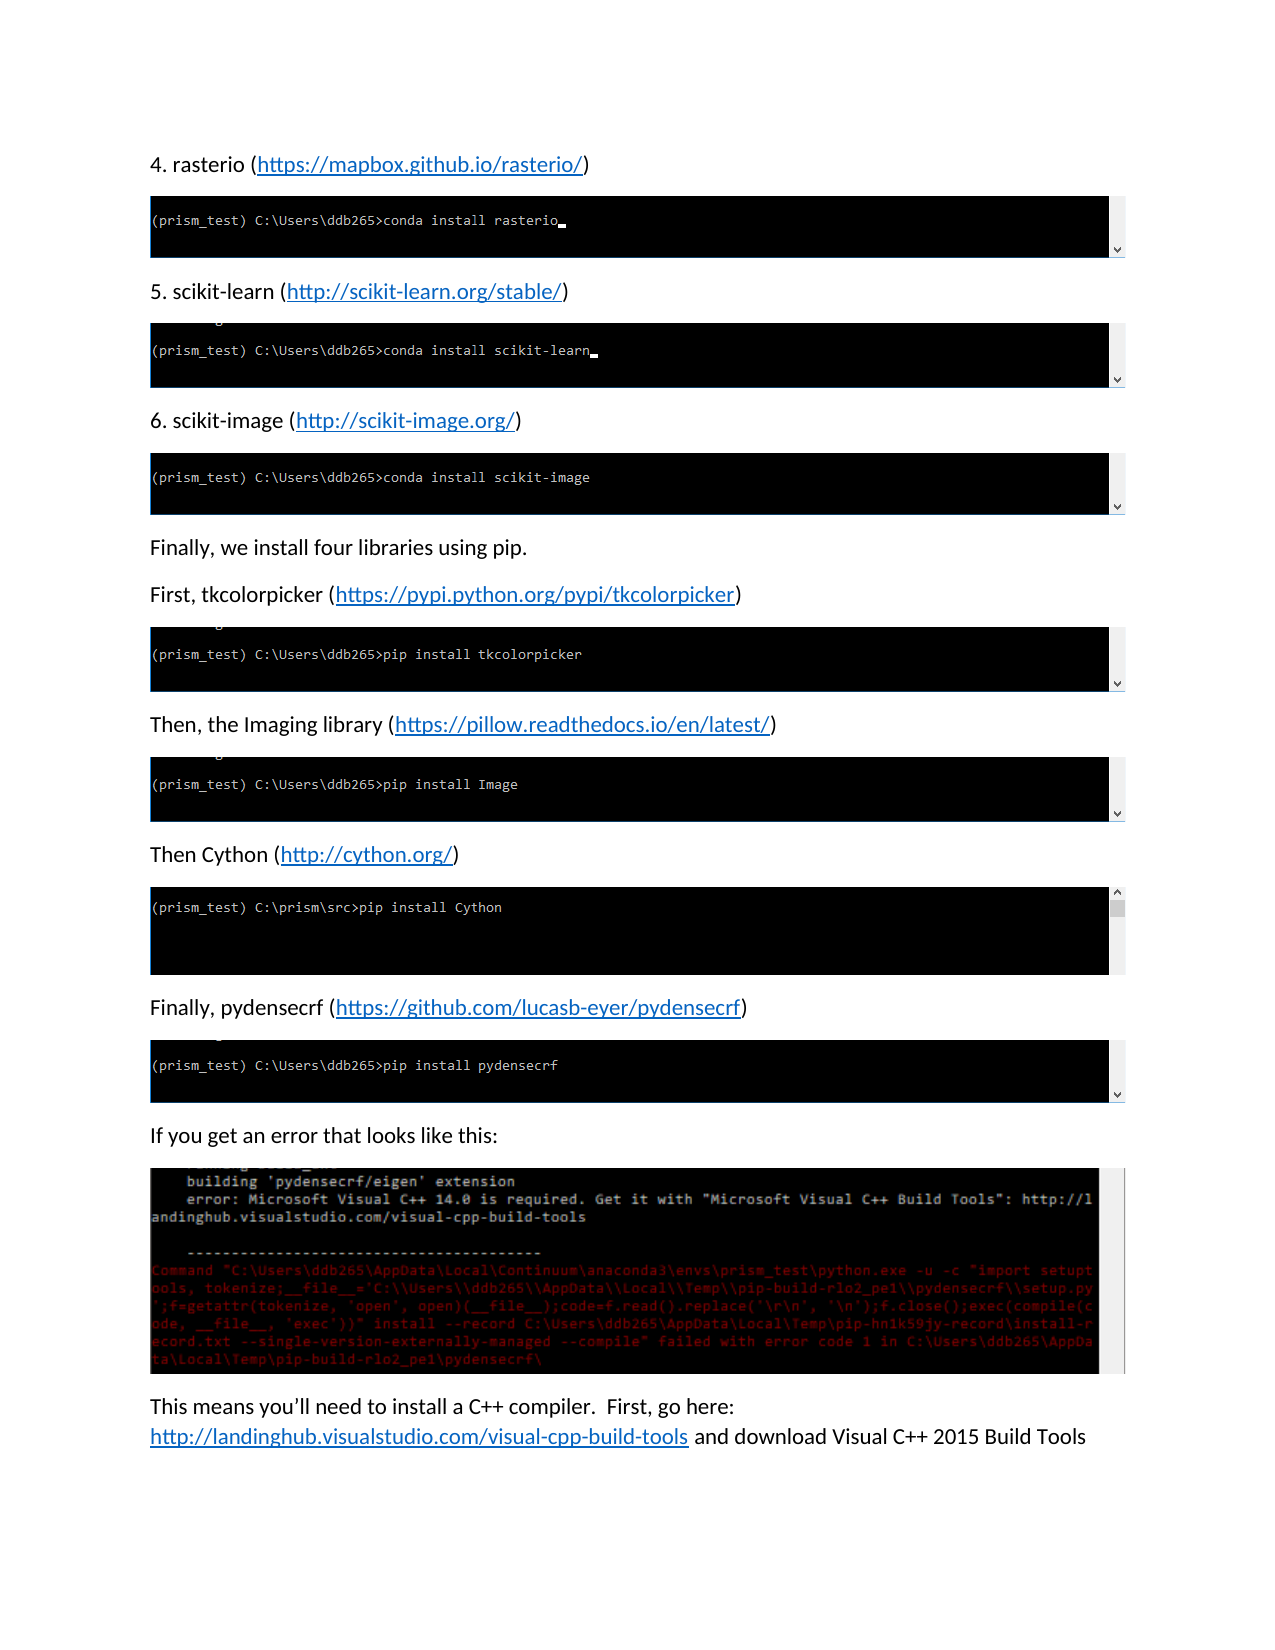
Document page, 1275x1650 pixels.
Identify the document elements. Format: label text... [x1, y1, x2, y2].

picture [150, 196, 1125, 258]
text If you get an error that looks like this: [150, 1122, 1125, 1150]
picture [150, 1040, 1125, 1103]
text 6. scikit-image (http://scikit-image.org/) [150, 407, 1125, 435]
text Then, the Imaging library (https://pillow.readthedocs.io/en/latest/) [150, 710, 1125, 738]
text 4. rasterio (https://mapbox.github.io/rasterio/) [150, 150, 1125, 178]
picture [150, 887, 1125, 975]
picture [150, 627, 1125, 692]
text This means you’ll need to install a C++ compiler. First, go here: http://landinghub.visualstudio.com/visual-cpp-build-tools and download Visual C++ 2015 Build Tools [150, 1392, 1125, 1450]
text Finally, pydensecrf (https://github.com/lucasb-eyer/pydensecrf) [150, 993, 1125, 1021]
text Then Cython (http://cython.org/) [150, 840, 1125, 868]
text First, tkcolorpicker (https://pypi.python.org/pypi/tkcolorpicker) [150, 580, 1125, 608]
picture [150, 453, 1125, 515]
picture [150, 1168, 1125, 1374]
picture [150, 323, 1125, 388]
picture [150, 757, 1125, 822]
text 5. scikit-learn (http://scikit-learn.org/stable/) [150, 277, 1125, 305]
text Finally, we install four libraries using pip. [150, 533, 1125, 561]
